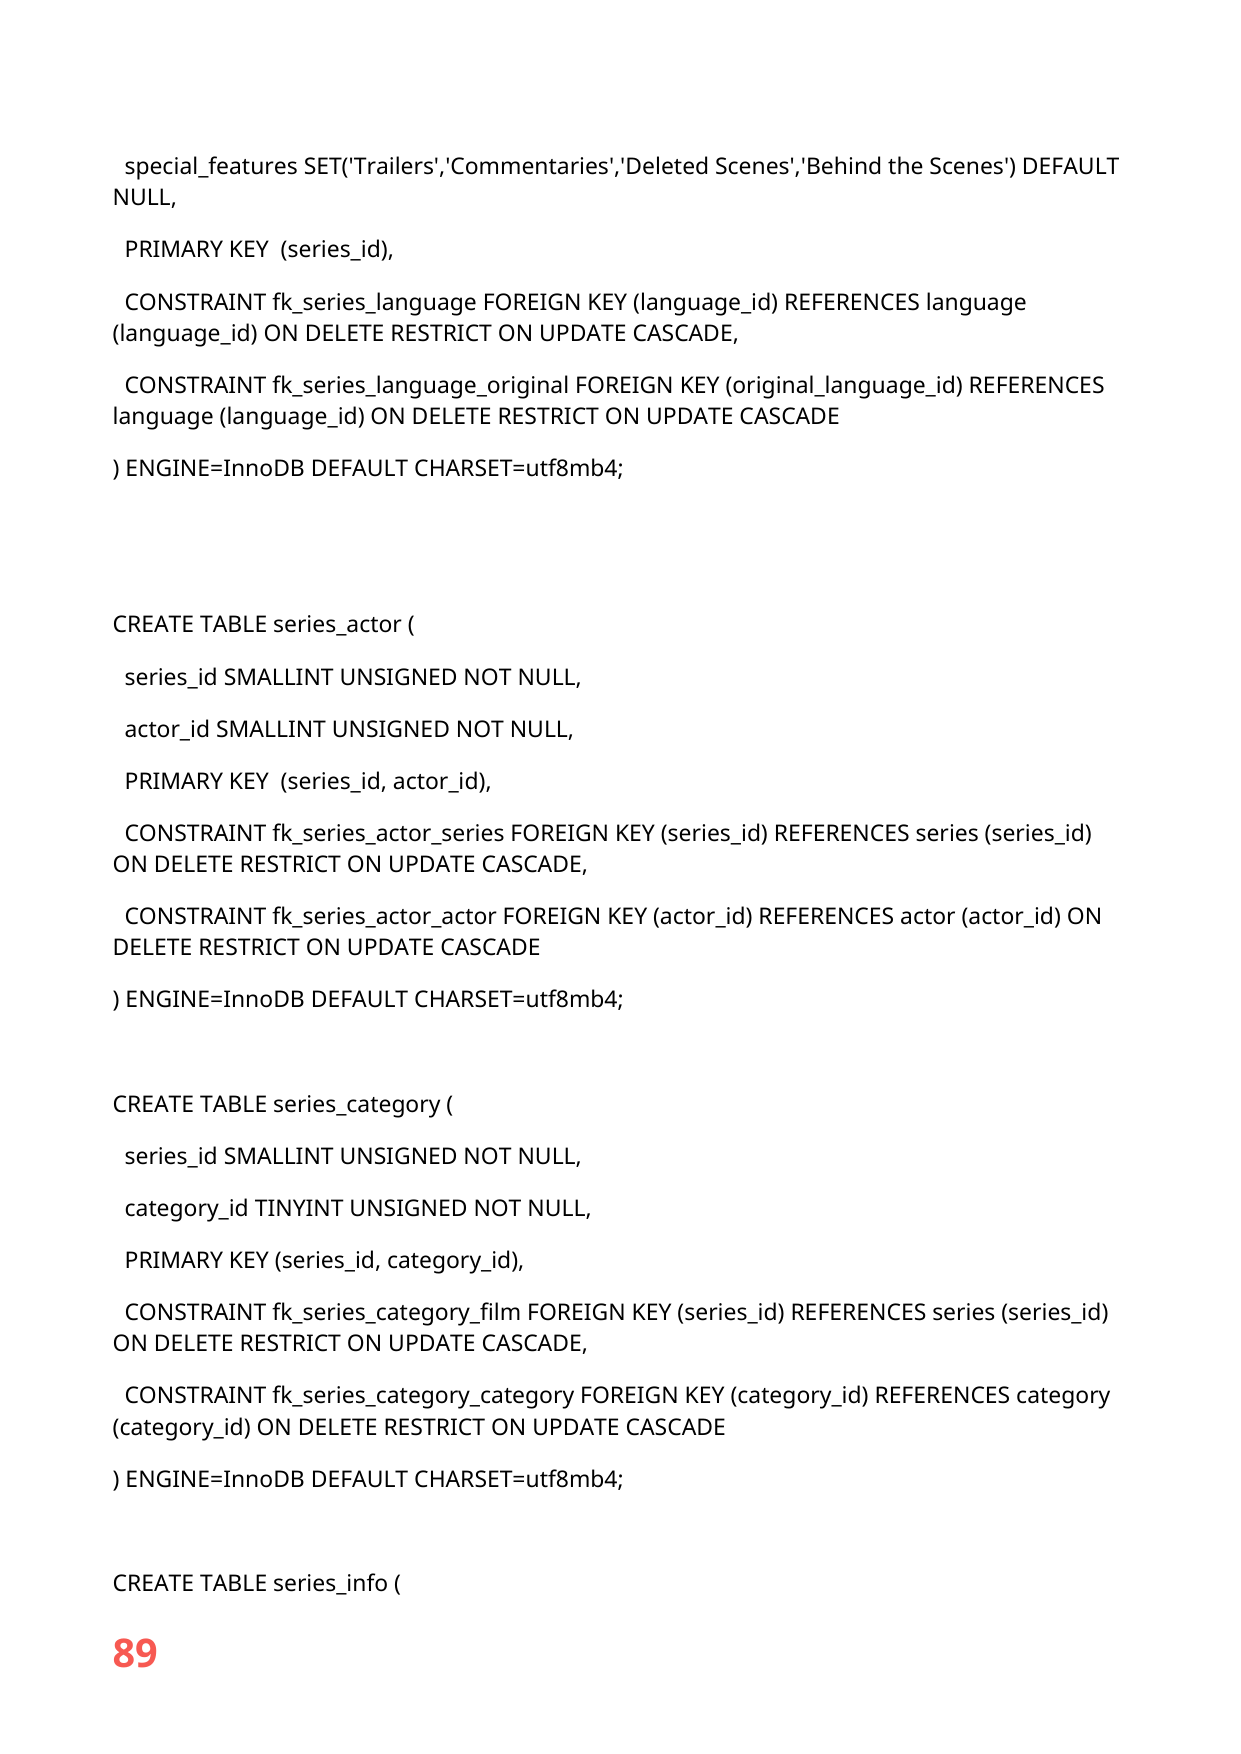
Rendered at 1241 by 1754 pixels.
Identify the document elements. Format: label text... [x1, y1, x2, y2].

text CONSTRAINT fk_series_category_category FOREIGN KEY (category_id) REFERENCES category (category_id) ON DELETE RESTRICT ON UPDATE CASCADE [112, 1379, 1128, 1442]
text CONSTRAINT fk_series_actor_actor FOREIGN KEY (actor_id) REFERENCES actor (actor_id) ON DELETE RESTRICT ON UPDATE CASCADE [112, 900, 1128, 962]
text CONSTRAINT fk_series_category_film FOREIGN KEY (series_id) REFERENCES series (series_id) ON DELETE RESTRICT ON UPDATE CASCADE, [112, 1296, 1128, 1358]
text ) ENGINE=InnoDB DEFAULT CHARSET=utf8mb4; [112, 1462, 1128, 1494]
text series_id SMALLINT UNSIGNED NOT NULL, [112, 1139, 1128, 1171]
text PRIMARY KEY (series_id, actor_id), [112, 764, 1128, 796]
text actor_id SMALLINT UNSIGNED NOT NULL, [112, 712, 1128, 744]
text CONSTRAINT fk_series_actor_series FOREIGN KEY (series_id) REFERENCES series (series_id) ON DELETE RESTRICT ON UPDATE CASCADE, [112, 817, 1128, 879]
text ) ENGINE=InnoDB DEFAULT CHARSET=utf8mb4; [112, 452, 1128, 483]
text PRIMARY KEY (series_id, category_id), [112, 1244, 1128, 1275]
text series_id SMALLINT UNSIGNED NOT NULL, [112, 660, 1128, 692]
text PRIMARY KEY (series_id), [112, 233, 1128, 264]
text CREATE TABLE series_category ( [112, 1087, 1128, 1119]
text ) ENGINE=InnoDB DEFAULT CHARSET=utf8mb4; [112, 983, 1128, 1014]
text CONSTRAINT fk_series_language FOREIGN KEY (language_id) REFERENCES language (language_id) ON DELETE RESTRICT ON UPDATE CASCADE, [112, 285, 1128, 348]
text special_features SET('Trailers','Commentaries','Deleted Scenes','Behind the Scenes') DEFAULT NULL, [112, 150, 1128, 212]
text CONSTRAINT fk_series_language_original FOREIGN KEY (original_language_id) REFERENCES language (language_id) ON DELETE RESTRICT ON UPDATE CASCADE [112, 369, 1128, 431]
text CREATE TABLE series_info ( [112, 1567, 1128, 1598]
text CREATE TABLE series_actor ( [112, 608, 1128, 639]
text category_id TINYINT UNSIGNED NOT NULL, [112, 1192, 1128, 1223]
